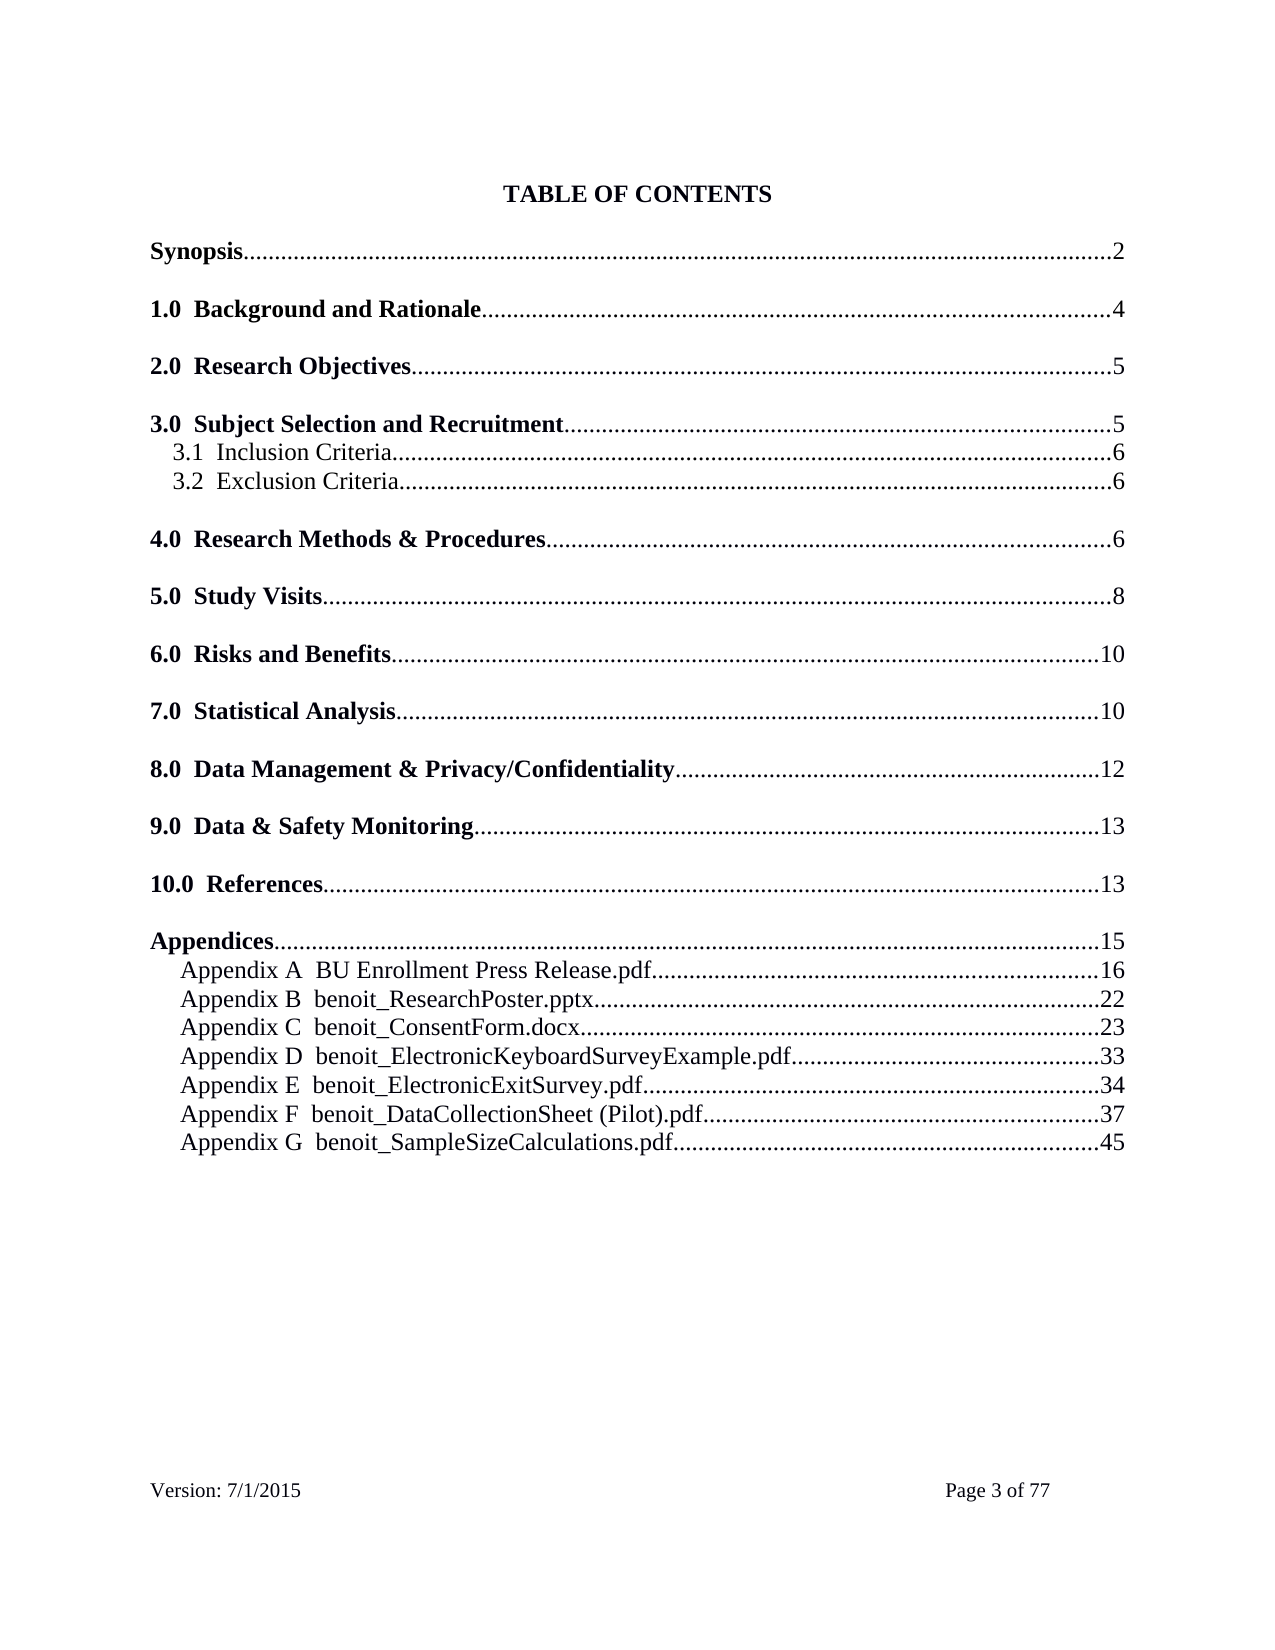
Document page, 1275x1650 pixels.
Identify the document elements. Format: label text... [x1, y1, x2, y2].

text 1.0 Background and Rationale 4 [150, 294, 1125, 322]
text Table of Contents [150, 179, 1125, 207]
subtitle 4.0 Research Methods & Procedures 6 [150, 524, 1125, 552]
list Appendix F benoit_DataCollectionSheet (Pilot).pdf 37 [180, 1099, 1125, 1127]
list Appendix B benoit_ResearchPoster.pptx 22 [180, 984, 1125, 1012]
subtitle 8.0 Data Management & Privacy/Confidentiality 12 [150, 754, 1125, 782]
subtitle 2.0 Research Objectives 5 [150, 351, 1125, 380]
text Synopsis 2 [150, 236, 1125, 265]
subtitle 10.0 References 13 [150, 869, 1125, 897]
subtitle Appendices 15 [150, 926, 1125, 955]
list Appendix G benoit_SampleSizeCalculations.pdf 45 [180, 1127, 1125, 1156]
list Appendix C benoit_ConsentForm.docx 23 [180, 1012, 1125, 1041]
subtitle 6.0 Risks and Benefits 10 [150, 639, 1125, 667]
list Appendix A BU Enrollment Press Release.pdf 16 [180, 955, 1125, 984]
subtitle 7.0 Statistical Analysis 10 [150, 696, 1125, 725]
list Appendix E benoit_ElectronicExitSurvey.pdf 34 [180, 1070, 1125, 1099]
list Appendix D benoit_ElectronicKeyboardSurveyExample.pdf 33 [180, 1041, 1125, 1070]
subtitle 3.0 Subject Selection and Recruitment 5 [150, 409, 1125, 437]
subtitle 5.0 Study Visits 8 [150, 581, 1125, 610]
subtitle 9.0 Data & Safety Monitoring 13 [150, 811, 1125, 840]
text 3.2 Exclusion Criteria 6 [172, 466, 1125, 495]
text 3.1 Inclusion Criteria 6 [172, 437, 1125, 466]
